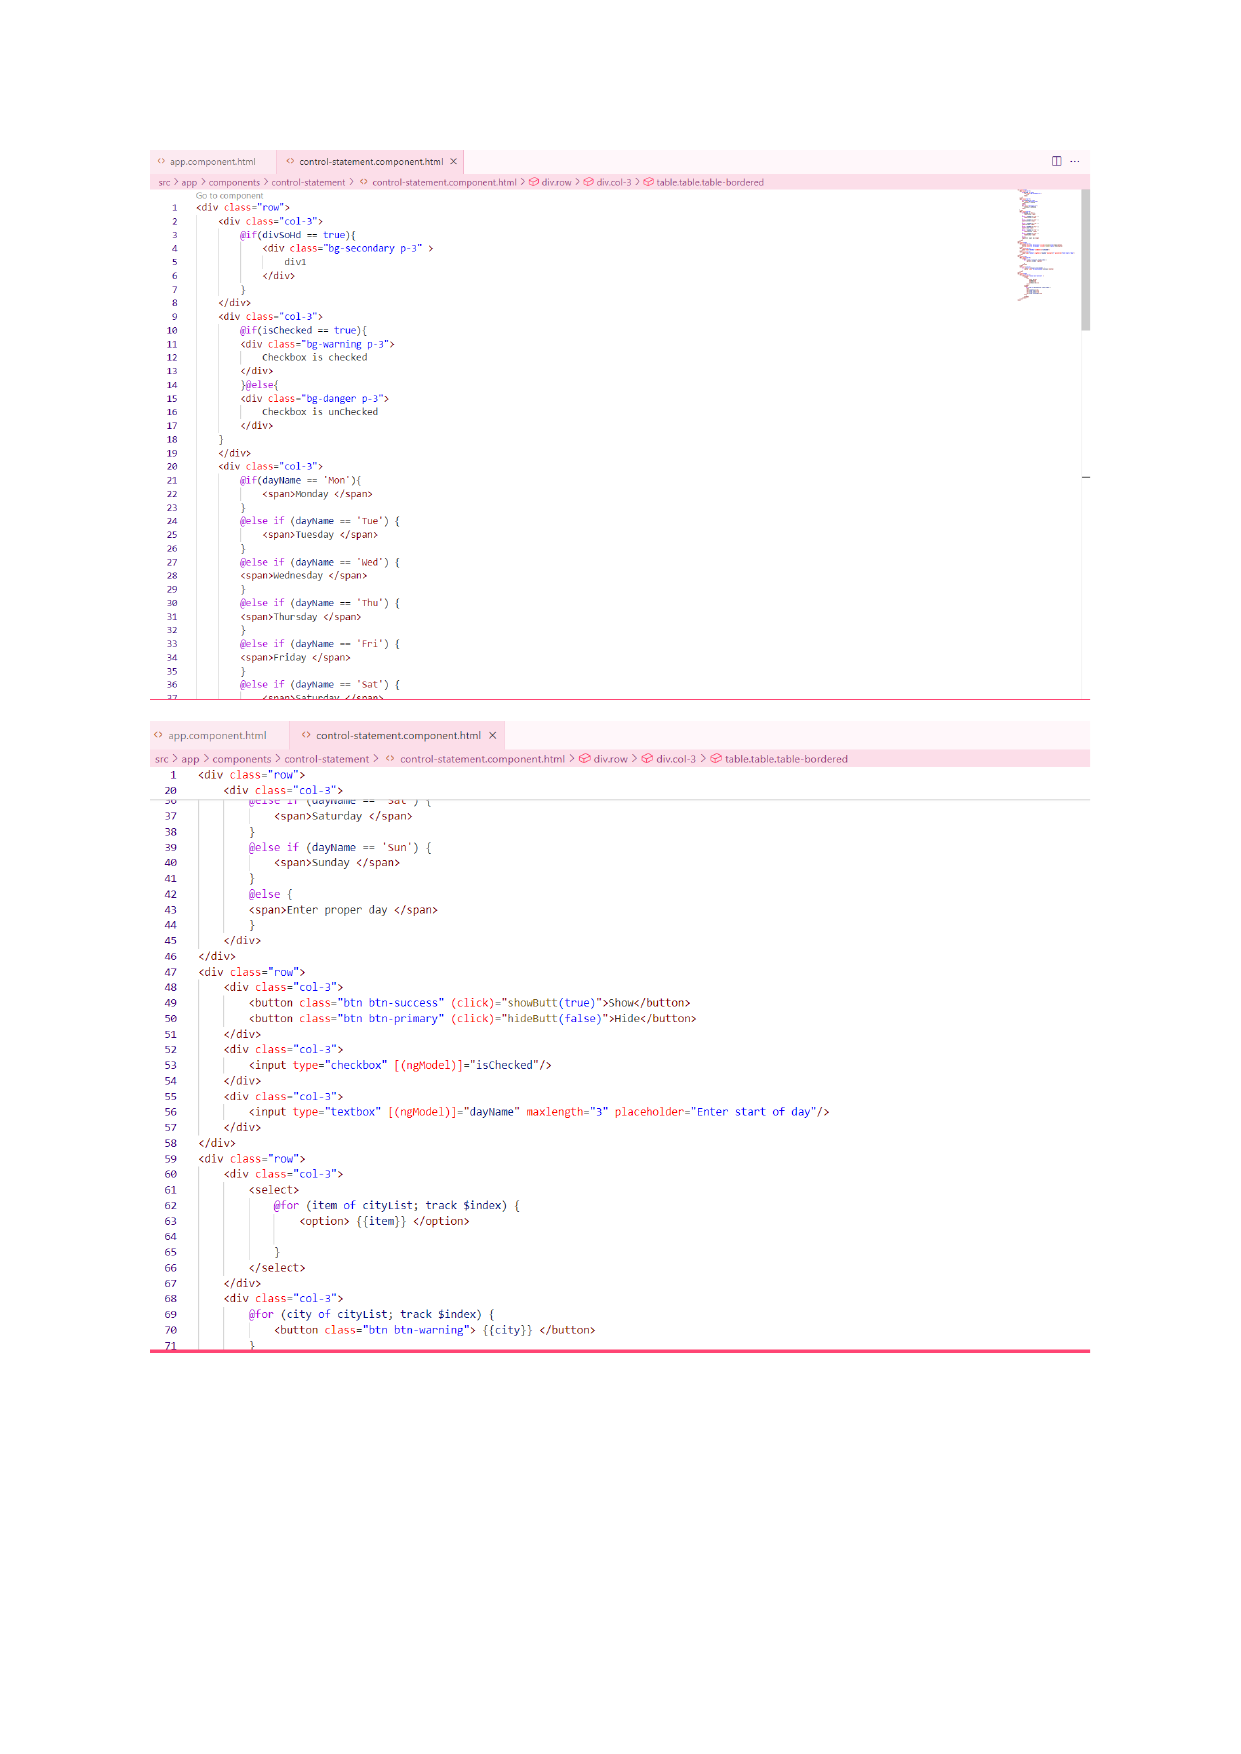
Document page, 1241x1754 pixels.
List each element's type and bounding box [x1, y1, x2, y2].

picture [150, 150, 1091, 700]
picture [150, 721, 1091, 1353]
